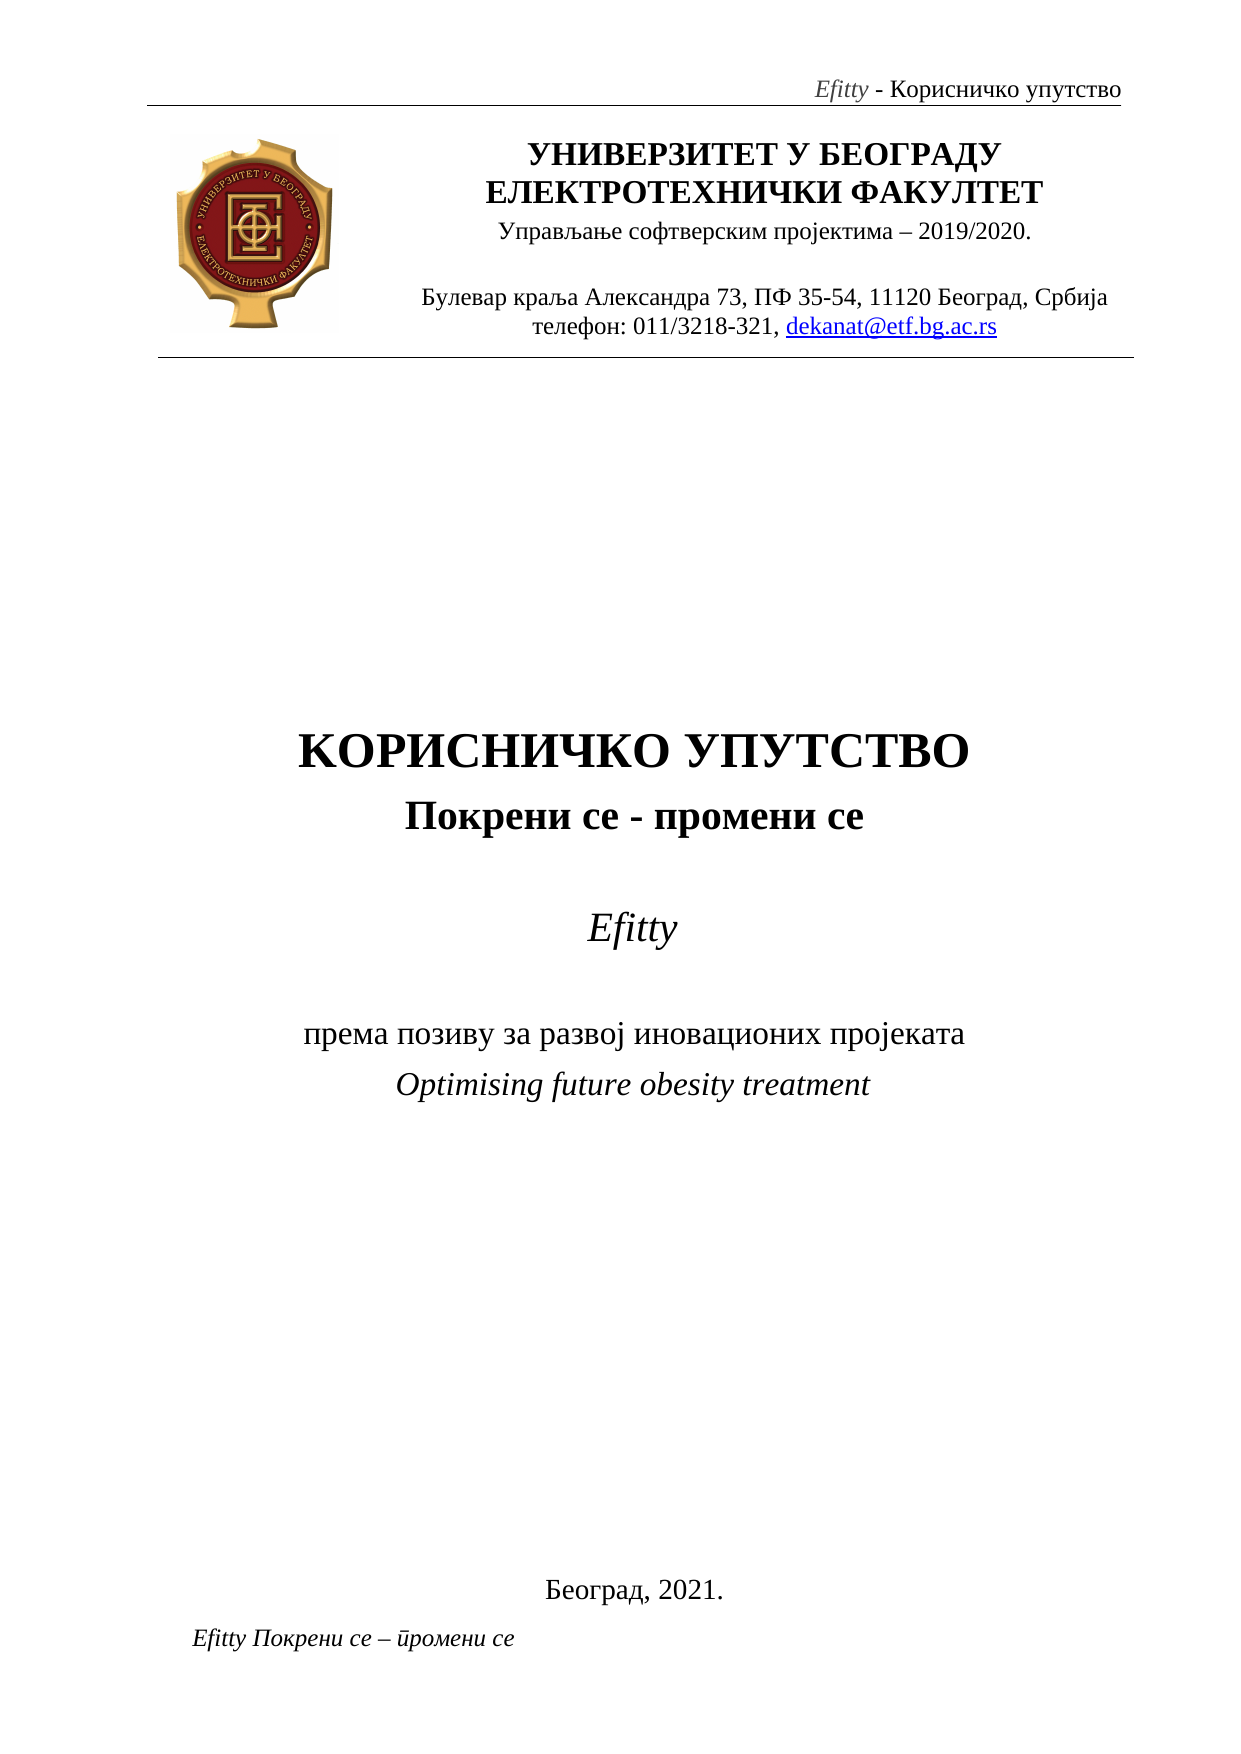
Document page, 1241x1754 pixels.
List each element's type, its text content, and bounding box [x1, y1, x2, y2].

picture [169, 134, 339, 333]
text Београд, 2021. [147, 1572, 1121, 1606]
text KOРИСНИЧКО УПУТСТВО [147, 721, 1121, 778]
text Efitty [147, 902, 1121, 950]
text према позиву за развој иновационих пројеката [147, 1013, 1121, 1052]
table_header УНИВЕРЗИТЕТ У БЕОГРАДУ ЕЛЕКТРОТЕХНИЧКИ ФАКУЛТЕТ Управљање софтверским пројектима – 2019/2020. Булевар краља Александра 73, ПФ 35-54, 11120 Београд, Србија телефон: 011/3218-321, dekanat@etf.bg.ac.rs [350, 135, 1133, 357]
text Optimising future obesity treatment [147, 1064, 1121, 1102]
text Покрени се - промени се [147, 791, 1121, 839]
table_header [158, 135, 350, 357]
